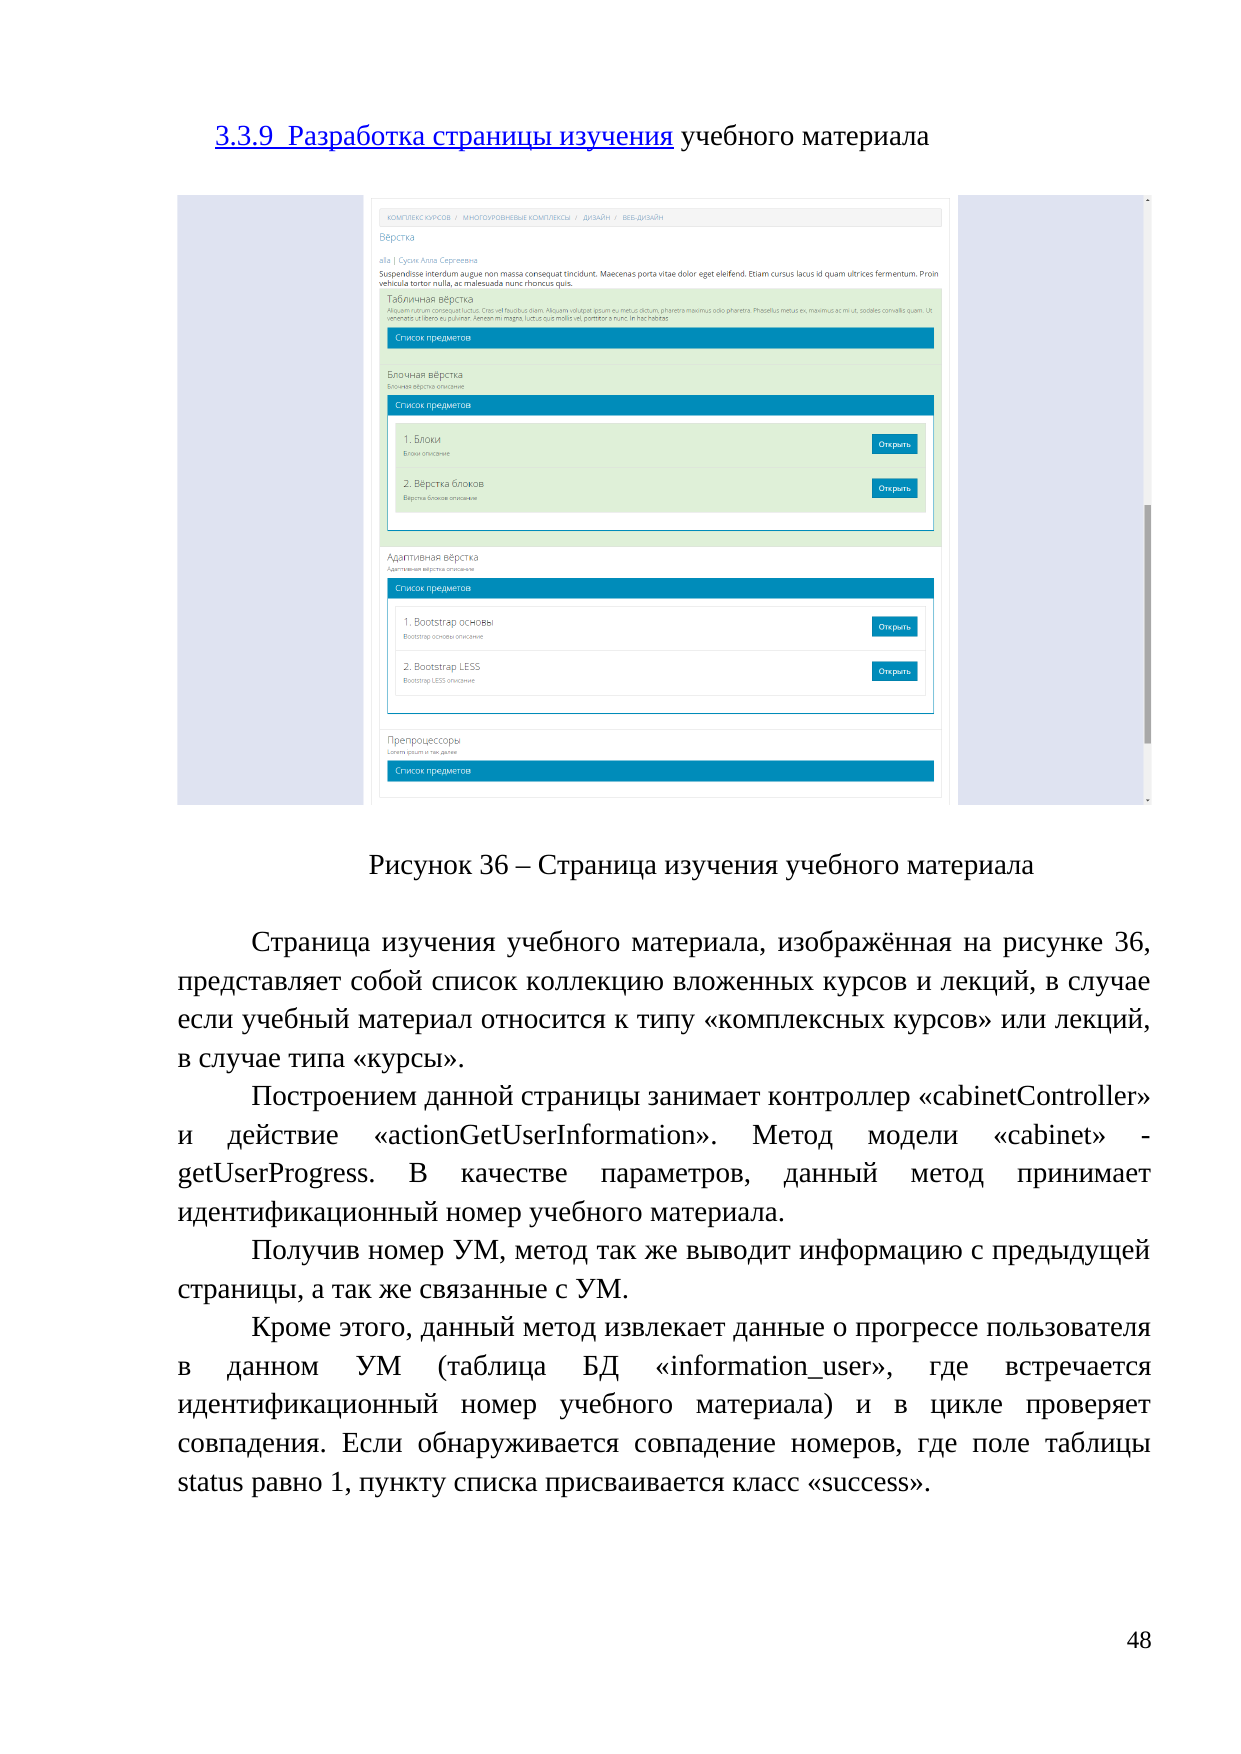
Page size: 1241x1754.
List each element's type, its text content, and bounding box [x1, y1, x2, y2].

text 3.3.9 Разработка страницы изучения учебного материала [177, 118, 1152, 152]
text Кроме этого, данный метод извлекает данные о прогрессе пользователя в данном УМ (таблица БД «information_user», где встречается идентификационный номер учебного материала) и в цикле проверяет совпадения. Если обнаруживается совпадение номеров, где поле таблицы status равно 1, пункту списка присваивается класс «success». [177, 1309, 1152, 1497]
picture [177, 195, 1152, 805]
text Рисунок 36 – Страница изучения учебного материала [177, 847, 1152, 881]
text Страница изучения учебного материала, изображённая на рисунке 36, представляет собой список коллекцию вложенных курсов и лекций, в случае если учебный материал относится к типу «комплексных курсов» или лекций, в случае типа «курсы». [177, 924, 1152, 1073]
text Построением данной страницы занимает контроллер «cabinetController» и действие «actionGetUserInformation». Метод модели «cabinet» - getUserProgress. В качестве параметров, данный метод принимает идентификационный номер учебного материала. [177, 1078, 1152, 1227]
text Получив номер УМ, метод так же выводит информацию с предыдущей страницы, а так же связанные с УМ. [177, 1232, 1152, 1304]
